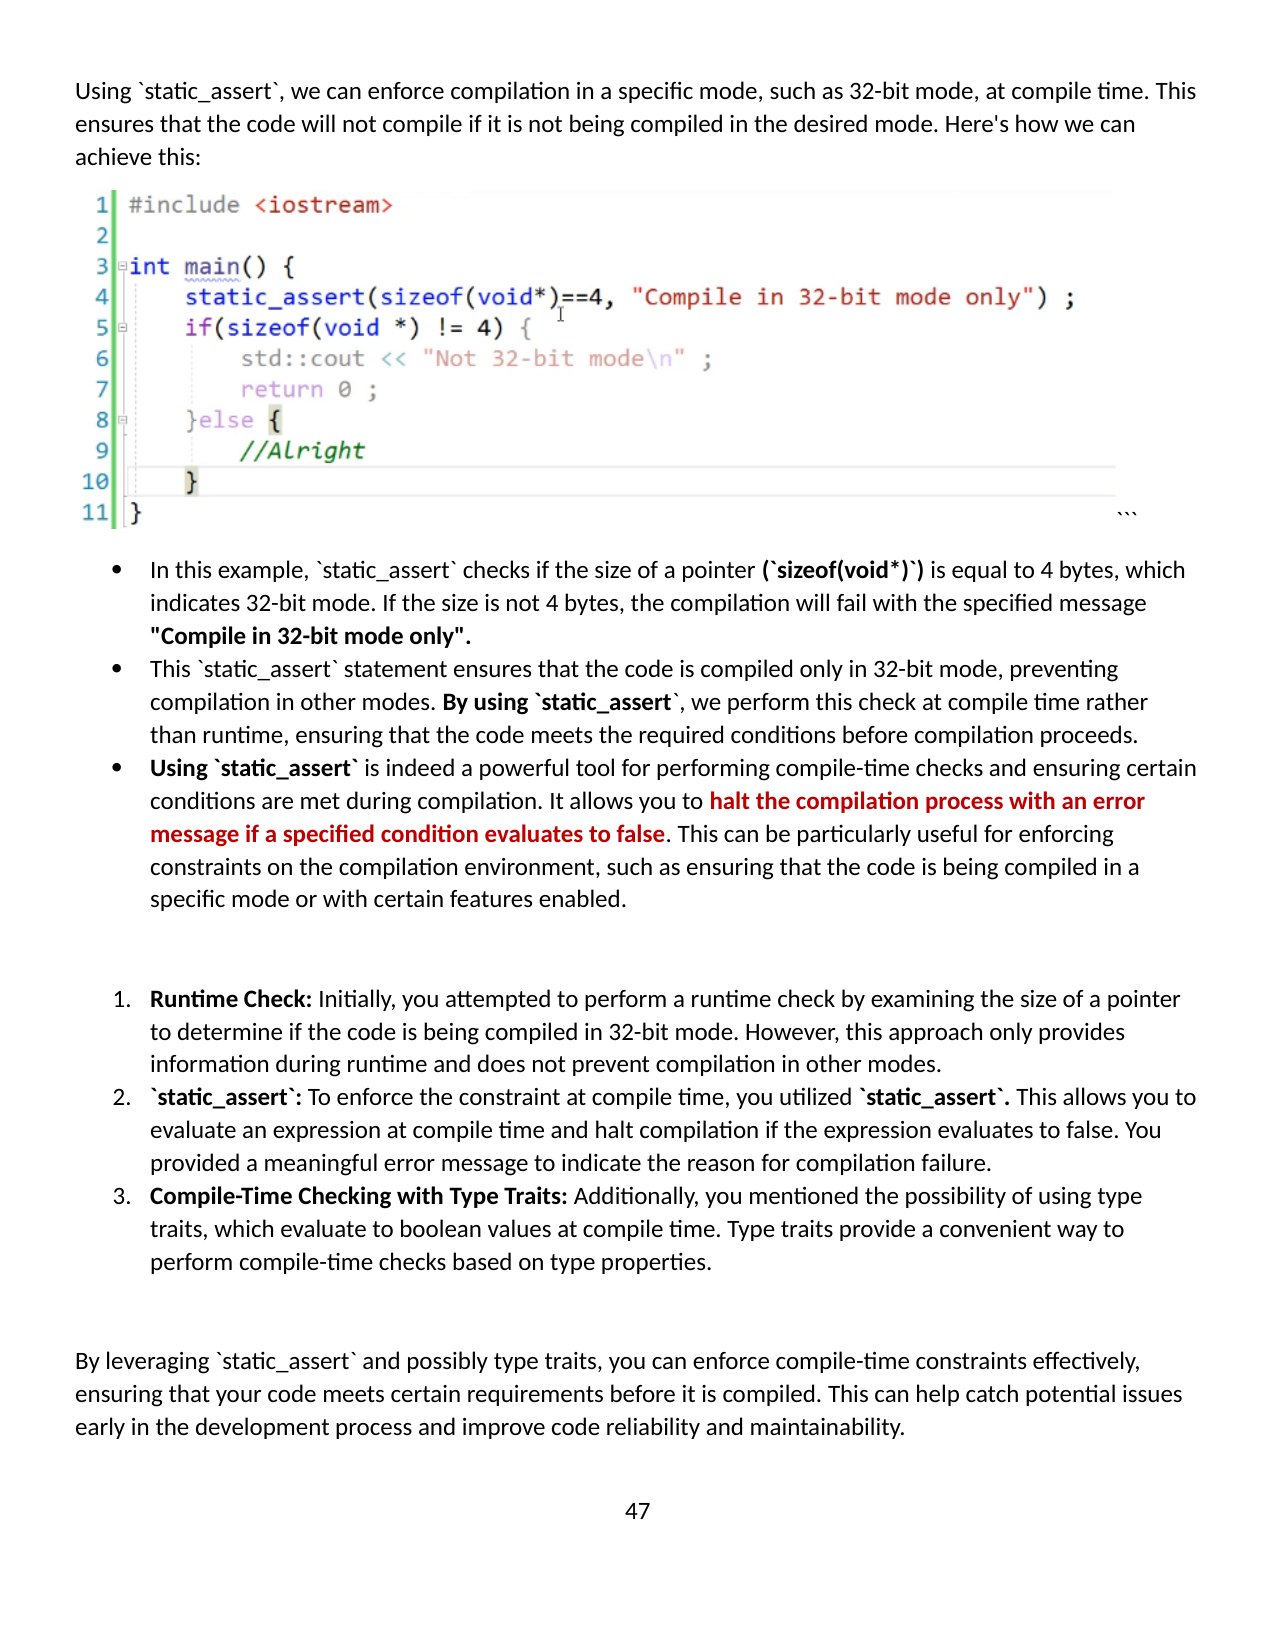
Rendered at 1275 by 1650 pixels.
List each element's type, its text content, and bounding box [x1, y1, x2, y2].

list This `static_assert` statement ensures that the code is compiled only in 32-bit mode, preventing compilation in other modes. By using `static_assert`, we perform this check at compile time rather than runtime, ensuring that the code meets the required conditions before compilation proceeds. [112, 653, 1200, 749]
list Runtime Check: Initially, you attempted to perform a runtime check by examining the size of a pointer to determine if the code is being compiled in 32-bit mode. However, this approach only provides information during runtime and does not prevent compilation in other modes. [112, 983, 1200, 1079]
list Compile-Time Checking with Type Traits: Additionally, you mentioned the possibility of using type traits, which evaluate to boolean values at compile time. Type traits provide a convenient way to perform compile-time checks based on type properties. [112, 1180, 1200, 1277]
text By leveraging `static_assert` and possibly type traits, you can enforce compile-time constraints effectively, ensuring that your code meets certain requirements before it is compiled. This can help catch potential issues early in the development process and improve code reliability and maintainability. [75, 1345, 1200, 1442]
text Using `static_assert`, we can enforce compilation in a specific mode, such as 32-bit mode, at compile time. This ensures that the code will not compile if it is not being compiled in the desired mode. Here's how we can achieve this: [75, 75, 1200, 171]
picture [75, 190, 1116, 529]
list `static_assert`: To enforce the constraint at compile time, you utilized `static_assert`. This allows you to evaluate an expression at compile time and halt compilation if the expression evaluates to false. You provided a meaningful error message to indicate the reason for compilation failure. [112, 1081, 1200, 1178]
list Using `static_assert` is indeed a powerful tool for performing compile-time checks and ensuring certain conditions are met during compilation. It allows you to halt the compilation process with an error message if a specified condition evaluates to false. This can be particularly useful for enforcing constraints on the compilation environment, such as ensuring that the code is being compiled in a specific mode or with certain features enabled. [112, 752, 1200, 914]
list In this example, `static_assert` checks if the size of a pointer (`sizeof(void*)`) is equal to 4 bytes, which indicates 32-bit mode. If the size is not 4 bytes, the compilation will fail with the specified message "Compile in 32-bit mode only". [112, 554, 1200, 651]
